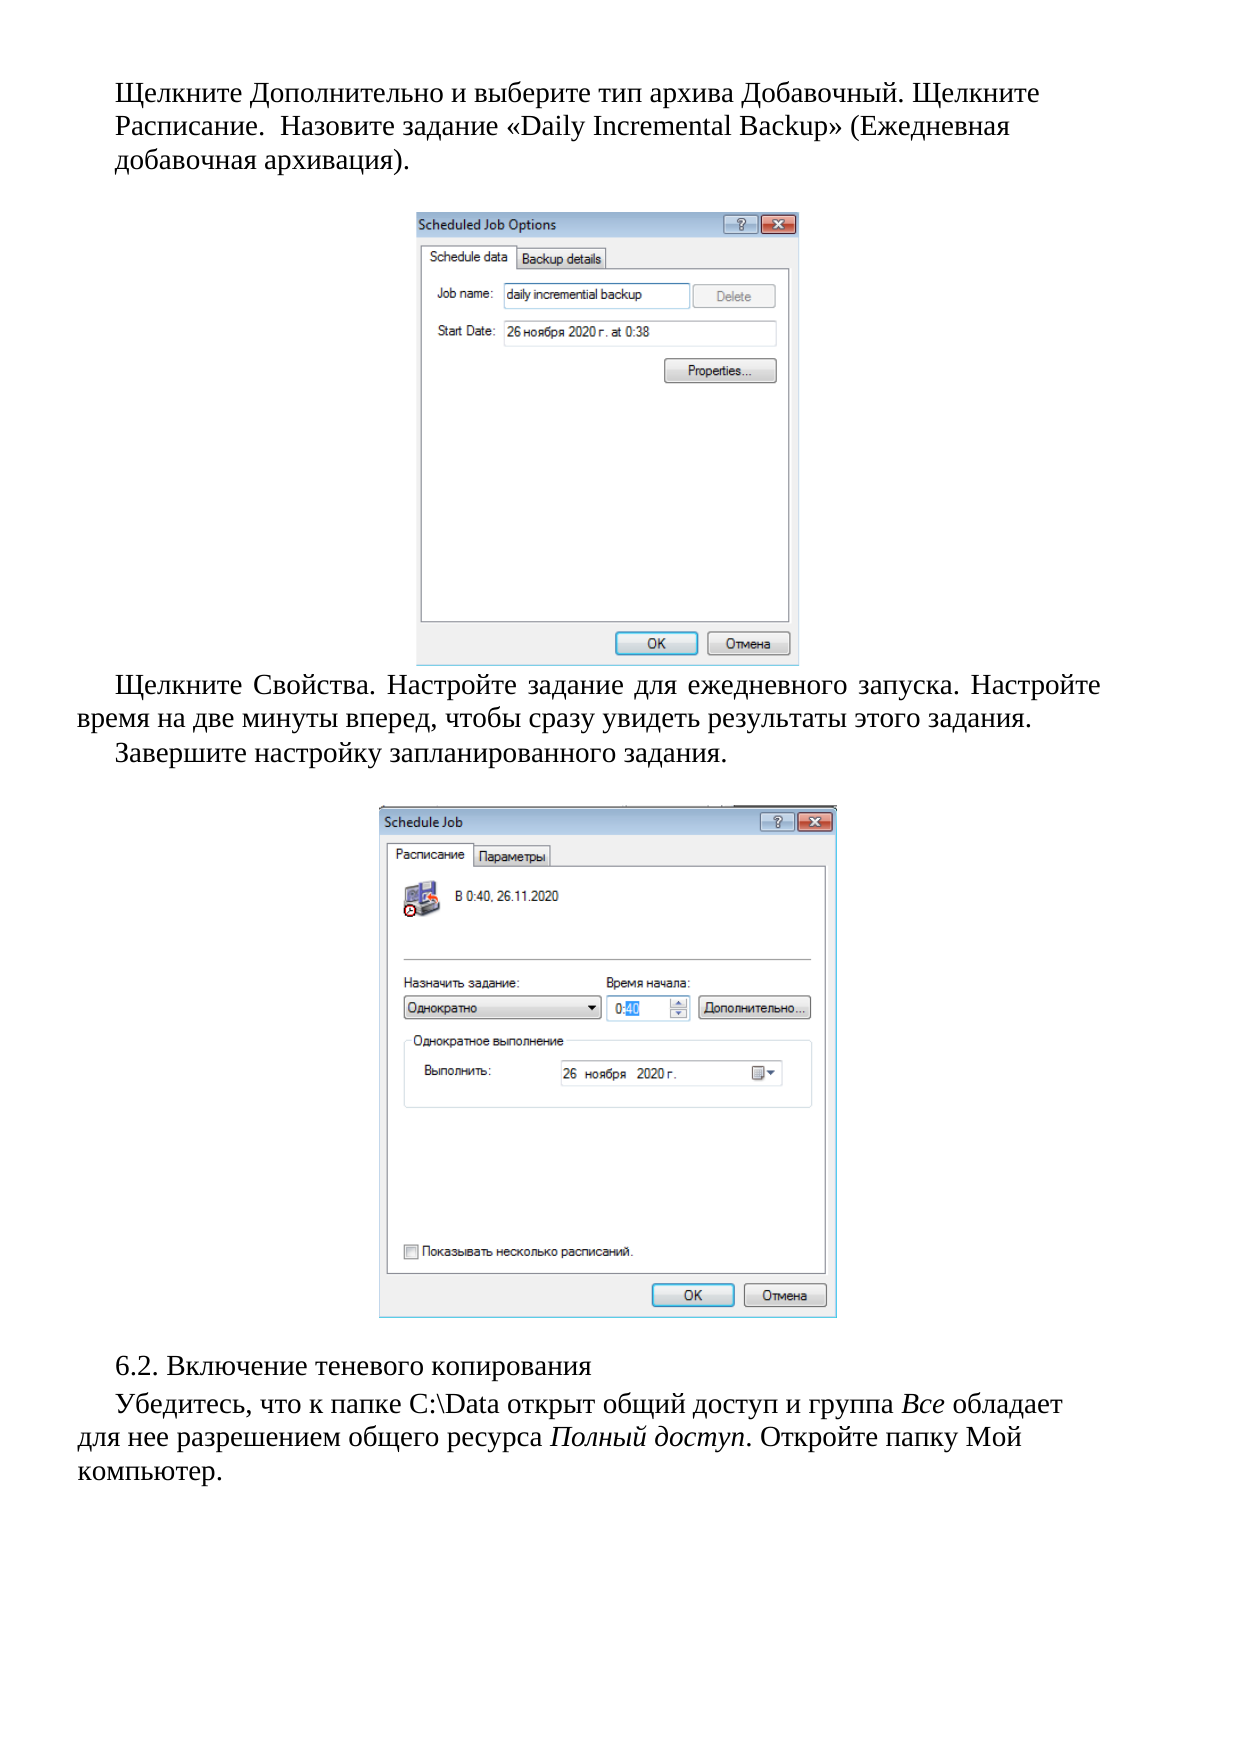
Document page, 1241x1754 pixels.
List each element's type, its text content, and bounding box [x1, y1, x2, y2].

text Завершите настройку запланированного задания. [77, 735, 1102, 769]
picture [416, 212, 800, 666]
picture [379, 805, 837, 1318]
text Убедитесь, что к папке C:\Data открыт общий доступ и группа Все обладает для нее разрешением общего ресурса Полный доступ. Откройте папку Мой компьютер. [77, 1386, 1102, 1486]
text 6.2. Включение теневого копирования [115, 1348, 1165, 1381]
text Щелкните Свойства. Настройте задание для ежедневного запуска. Настройте время на две минуты вперед, чтобы сразу увидеть результаты этого задания. [77, 667, 1101, 734]
text Щелкните Дополнительно и выберите тип архива Добавочный. Щелкните Расписание. Назовите задание «Daily Incremental Backup» (Ежедневная добавочная архивация). [114, 75, 1066, 176]
